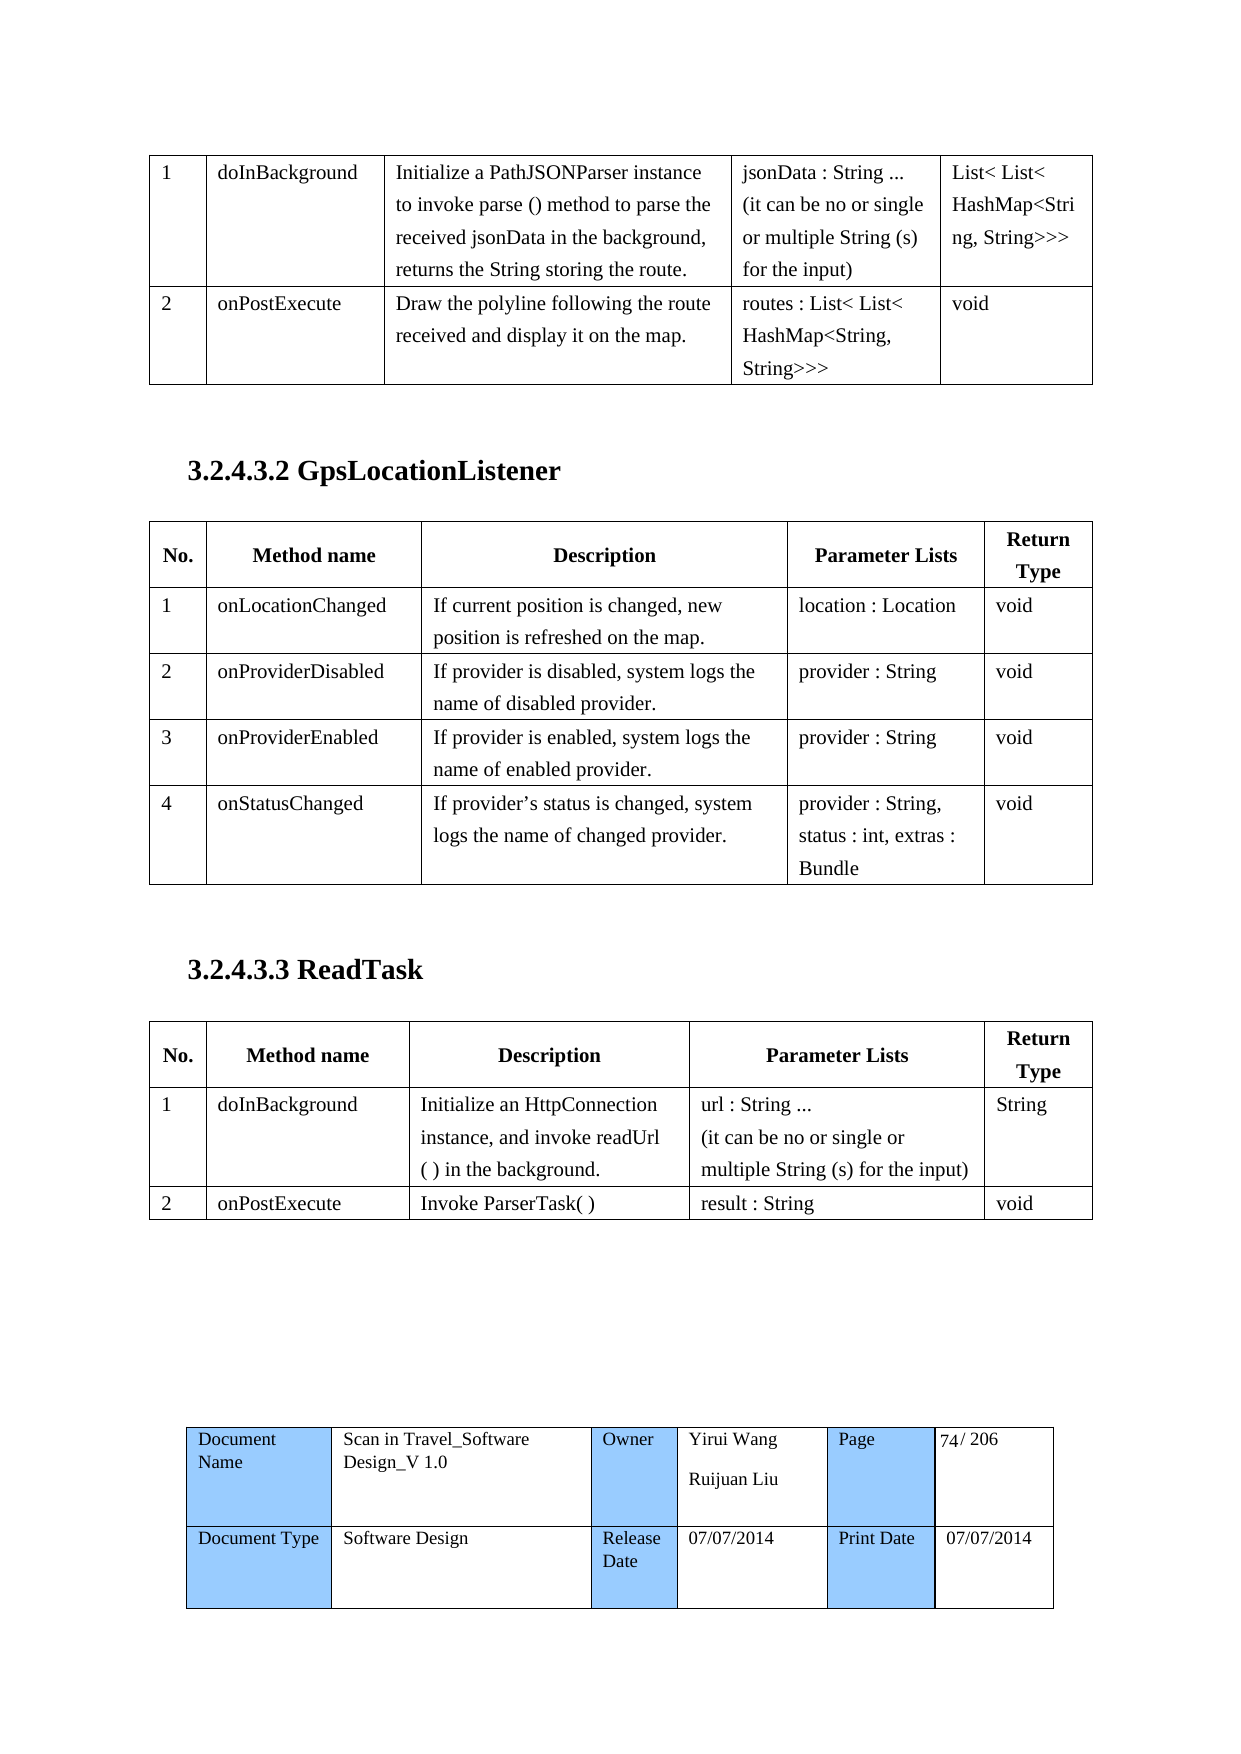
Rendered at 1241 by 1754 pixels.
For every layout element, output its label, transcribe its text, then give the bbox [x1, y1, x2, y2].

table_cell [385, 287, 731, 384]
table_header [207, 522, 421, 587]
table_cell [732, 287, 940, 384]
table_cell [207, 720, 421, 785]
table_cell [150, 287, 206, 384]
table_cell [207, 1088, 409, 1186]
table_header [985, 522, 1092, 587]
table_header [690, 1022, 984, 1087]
text 3.2.4.3.2 GpsLocationListener [187, 437, 1053, 502]
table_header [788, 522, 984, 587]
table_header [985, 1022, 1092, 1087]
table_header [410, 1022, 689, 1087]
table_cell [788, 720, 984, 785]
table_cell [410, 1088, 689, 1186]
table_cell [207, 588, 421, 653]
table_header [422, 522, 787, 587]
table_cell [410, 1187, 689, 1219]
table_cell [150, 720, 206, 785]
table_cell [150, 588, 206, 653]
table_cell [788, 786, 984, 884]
text 3.2.4.3.3 ReadTask [187, 937, 1053, 1002]
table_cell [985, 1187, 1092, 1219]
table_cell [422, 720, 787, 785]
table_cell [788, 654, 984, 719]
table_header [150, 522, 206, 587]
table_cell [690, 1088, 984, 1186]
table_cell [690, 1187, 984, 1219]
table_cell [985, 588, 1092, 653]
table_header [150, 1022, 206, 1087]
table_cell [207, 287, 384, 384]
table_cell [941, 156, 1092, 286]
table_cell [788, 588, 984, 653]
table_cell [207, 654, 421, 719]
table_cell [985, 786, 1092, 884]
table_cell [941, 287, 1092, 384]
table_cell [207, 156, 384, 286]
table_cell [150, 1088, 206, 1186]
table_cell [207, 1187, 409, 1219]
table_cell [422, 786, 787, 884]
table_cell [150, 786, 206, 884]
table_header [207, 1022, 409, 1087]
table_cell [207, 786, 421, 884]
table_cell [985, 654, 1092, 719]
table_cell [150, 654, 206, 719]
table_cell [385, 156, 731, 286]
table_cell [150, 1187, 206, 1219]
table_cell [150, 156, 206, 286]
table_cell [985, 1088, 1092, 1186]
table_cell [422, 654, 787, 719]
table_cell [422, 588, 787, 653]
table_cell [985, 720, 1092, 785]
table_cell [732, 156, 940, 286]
